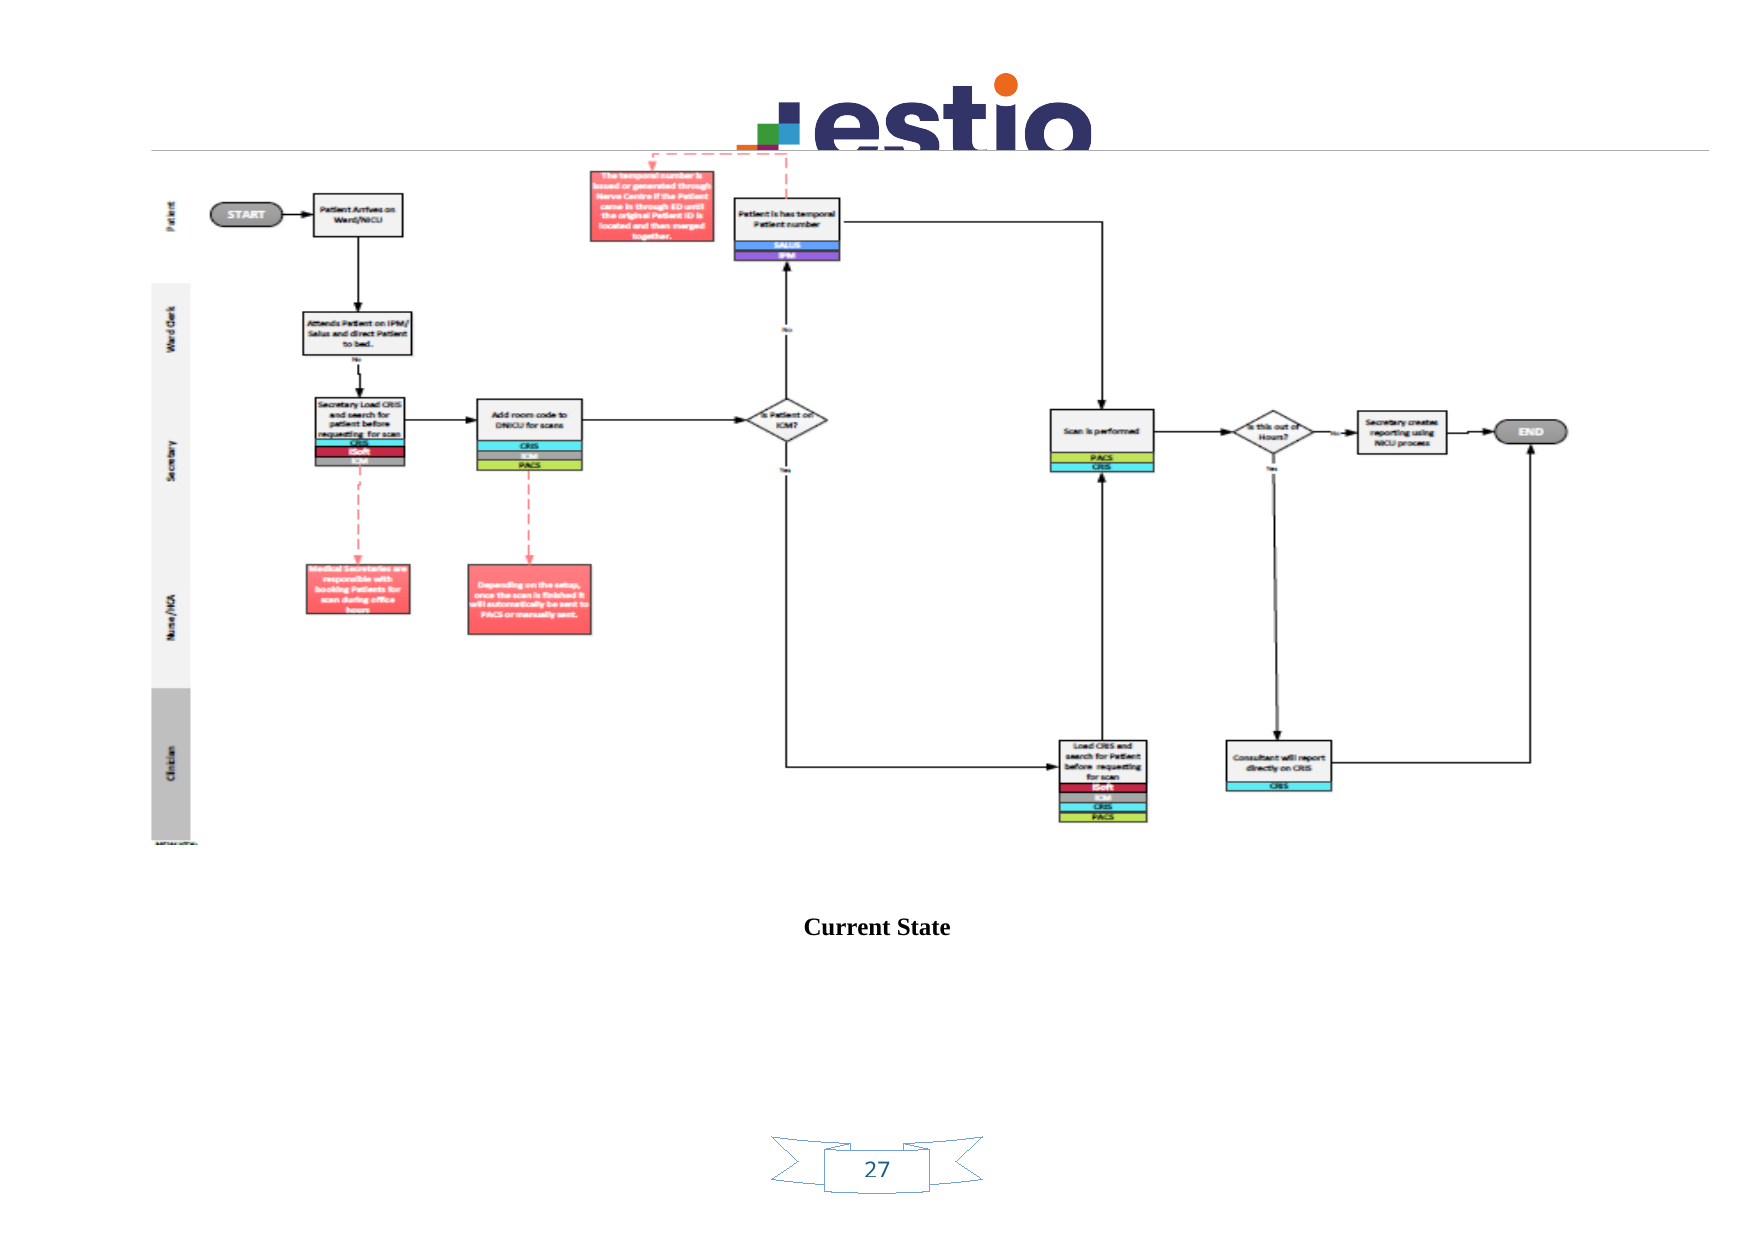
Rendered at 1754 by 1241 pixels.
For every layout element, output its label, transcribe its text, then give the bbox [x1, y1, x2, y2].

picture [150, 73, 1709, 845]
text Current State [150, 912, 1604, 941]
